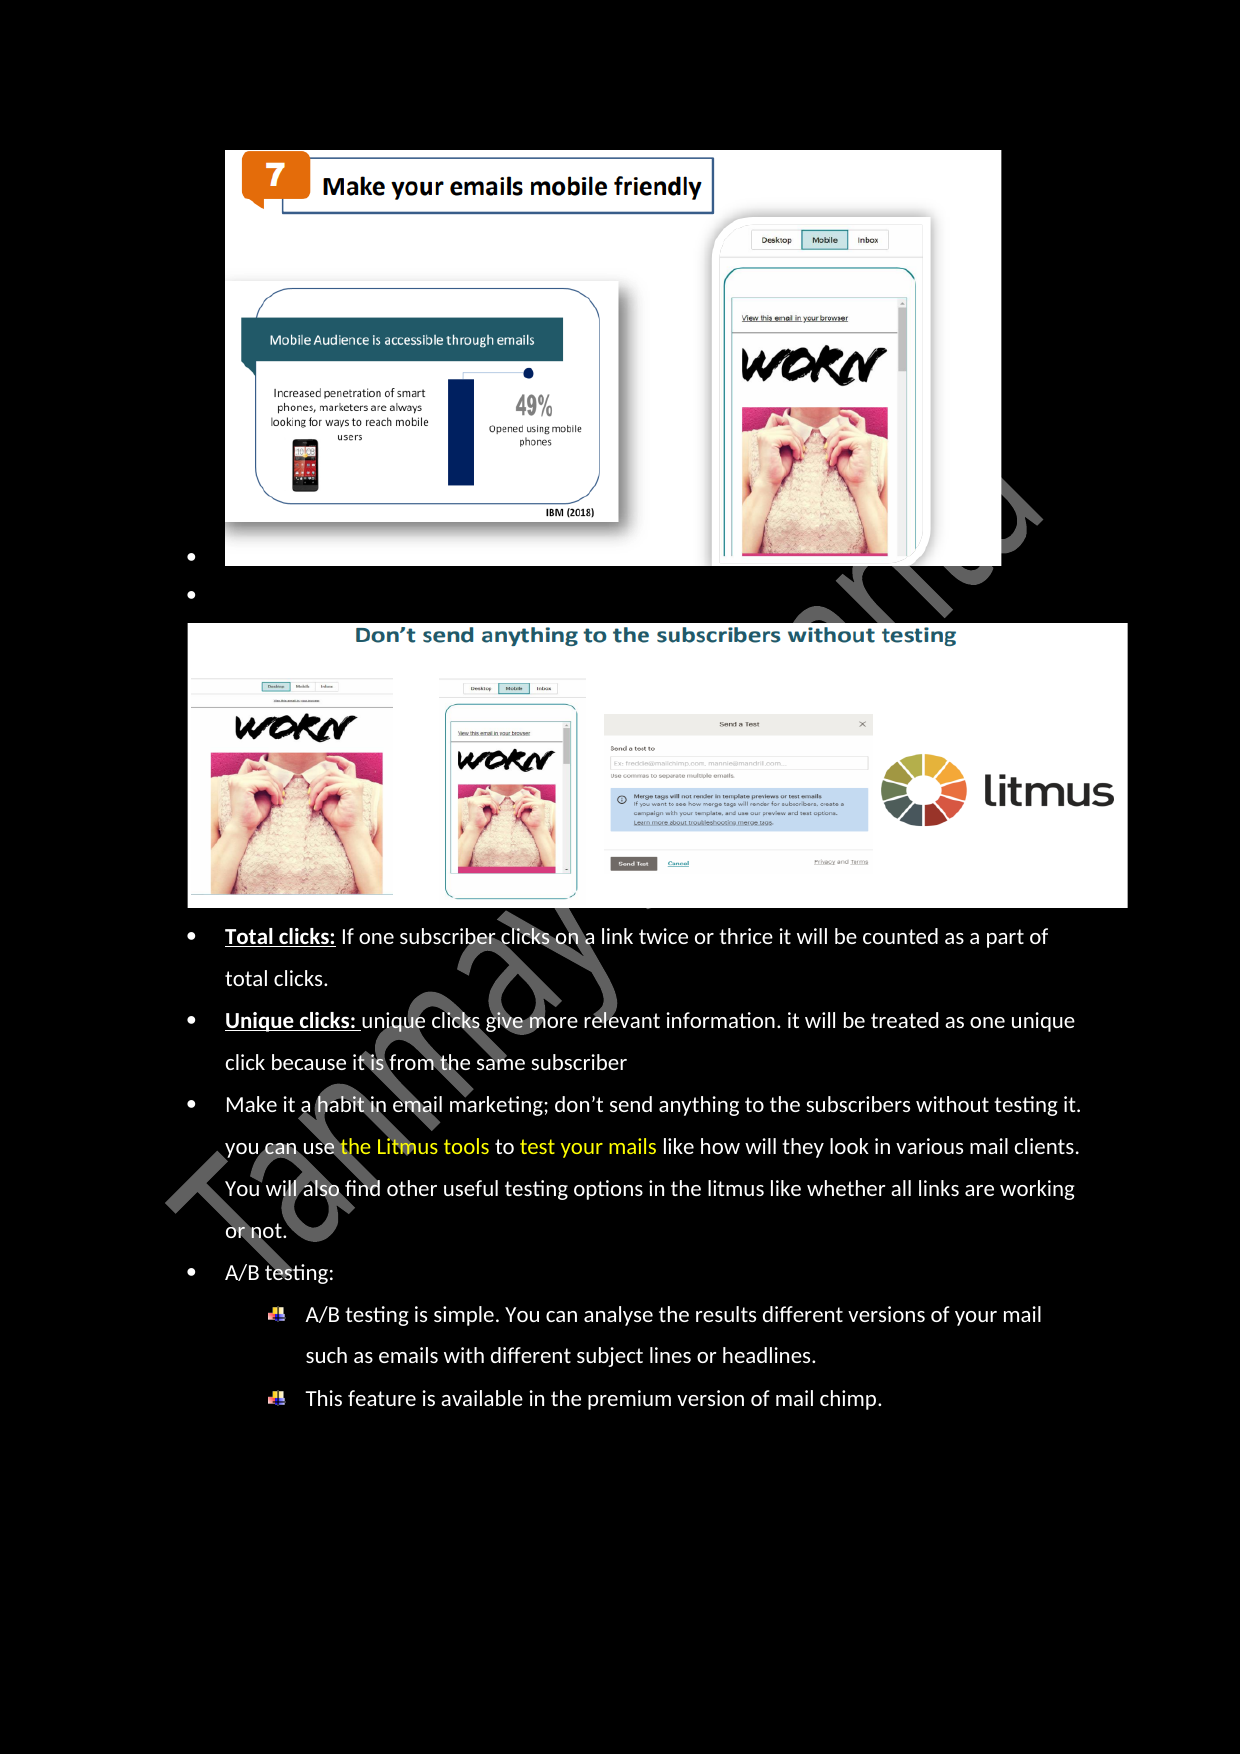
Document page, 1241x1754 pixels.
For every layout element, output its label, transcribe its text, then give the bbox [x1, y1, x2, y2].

list A/B testing is simple. You can analyse the results different versions of your mail such as emails with different subject lines or headlines. [268, 1300, 1090, 1370]
list Total clicks: If one subscriber clicks on a link twice or thrice it will be counted as a part of total clicks. [187, 922, 1090, 992]
picture [187, 623, 1128, 908]
list Unique clicks: unique clicks give more relevant information. it will be treated as one unique click because it is from the same subscriber [187, 1006, 1090, 1076]
list A/B testing: [187, 1258, 1090, 1286]
picture [225, 150, 1002, 566]
picture [268, 1389, 286, 1406]
picture [268, 1305, 286, 1322]
list This feature is available in the premium version of mail chimp. [268, 1384, 1090, 1412]
list Make it a habit in email marketing; don’t send anything to the subscribers without testing it. you can use the Litmus tools to test your mails like how will they look in various mail clients. You will also find other useful testing options in the litmus like whether all links are working or not. [187, 1090, 1090, 1244]
